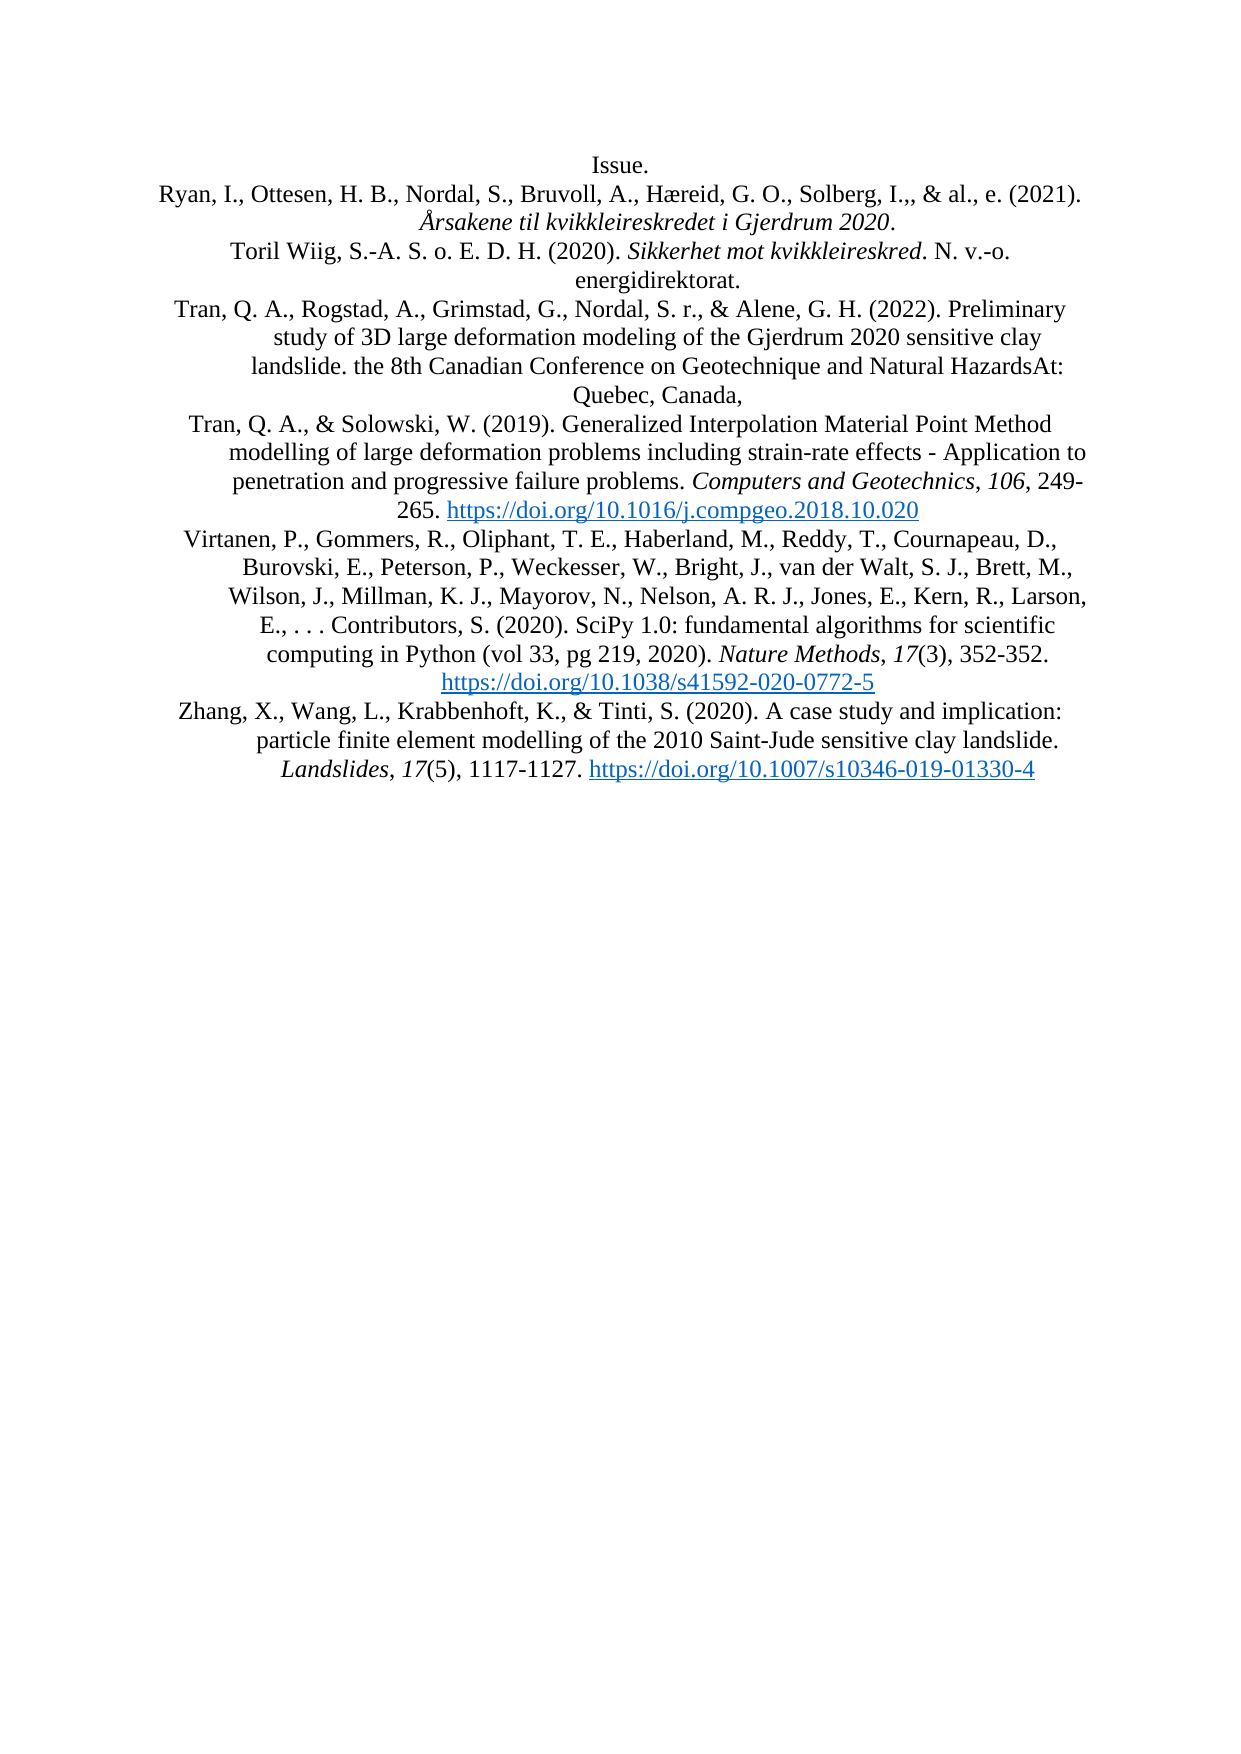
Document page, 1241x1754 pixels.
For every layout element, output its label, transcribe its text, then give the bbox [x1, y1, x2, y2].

text Toril Wiig, S.-A. S. o. E. D. H. (2020). Sikkerhet mot kvikkleireskred. N. v.-o. energidirektorat. [150, 236, 1090, 294]
text Issue. [150, 150, 1090, 179]
text Tran, Q. A., Rogstad, A., Grimstad, G., Nordal, S. r., & Alene, G. H. (2022). Preliminary study of 3D large deformation modeling of the Gjerdrum 2020 sensitive clay landslide. the 8th Canadian Conference on Geotechnique and Natural HazardsAt: Quebec, Canada, [150, 294, 1090, 409]
text Zhang, X., Wang, L., Krabbenhoft, K., & Tinti, S. (2020). A case study and implication: particle finite element modelling of the 2010 Saint-Jude sensitive clay landslide. Landslides, 17(5), 1117-1127. https://doi.org/10.1007/s10346-019-01330-4 [150, 696, 1090, 782]
text Ryan, I., Ottesen, H. B., Nordal, S., Bruvoll, A., Hæreid, G. O., Solberg, I.,, & al., e. (2021). Årsakene til kvikkleireskredet i Gjerdrum 2020. [150, 179, 1090, 236]
text Tran, Q. A., & Solowski, W. (2019). Generalized Interpolation Material Point Method modelling of large deformation problems including strain-rate effects - Application to penetration and progressive failure problems. Computers and Geotechnics, 106, 249-265. https://doi.org/10.1016/j.compgeo.2018.10.020 [150, 409, 1090, 524]
text Virtanen, P., Gommers, R., Oliphant, T. E., Haberland, M., Reddy, T., Cournapeau, D., Burovski, E., Peterson, P., Weckesser, W., Bright, J., van der Walt, S. J., Brett, M., Wilson, J., Millman, K. J., Mayorov, N., Nelson, A. R. J., Jones, E., Kern, R., Larson, E., . . . Contributors, S. (2020). SciPy 1.0: fundamental algorithms for scientific computing in Python (vol 33, pg 219, 2020). Nature Methods, 17(3), 352-352. https://doi.org/10.1038/s41592-020-0772-5 [150, 524, 1090, 696]
